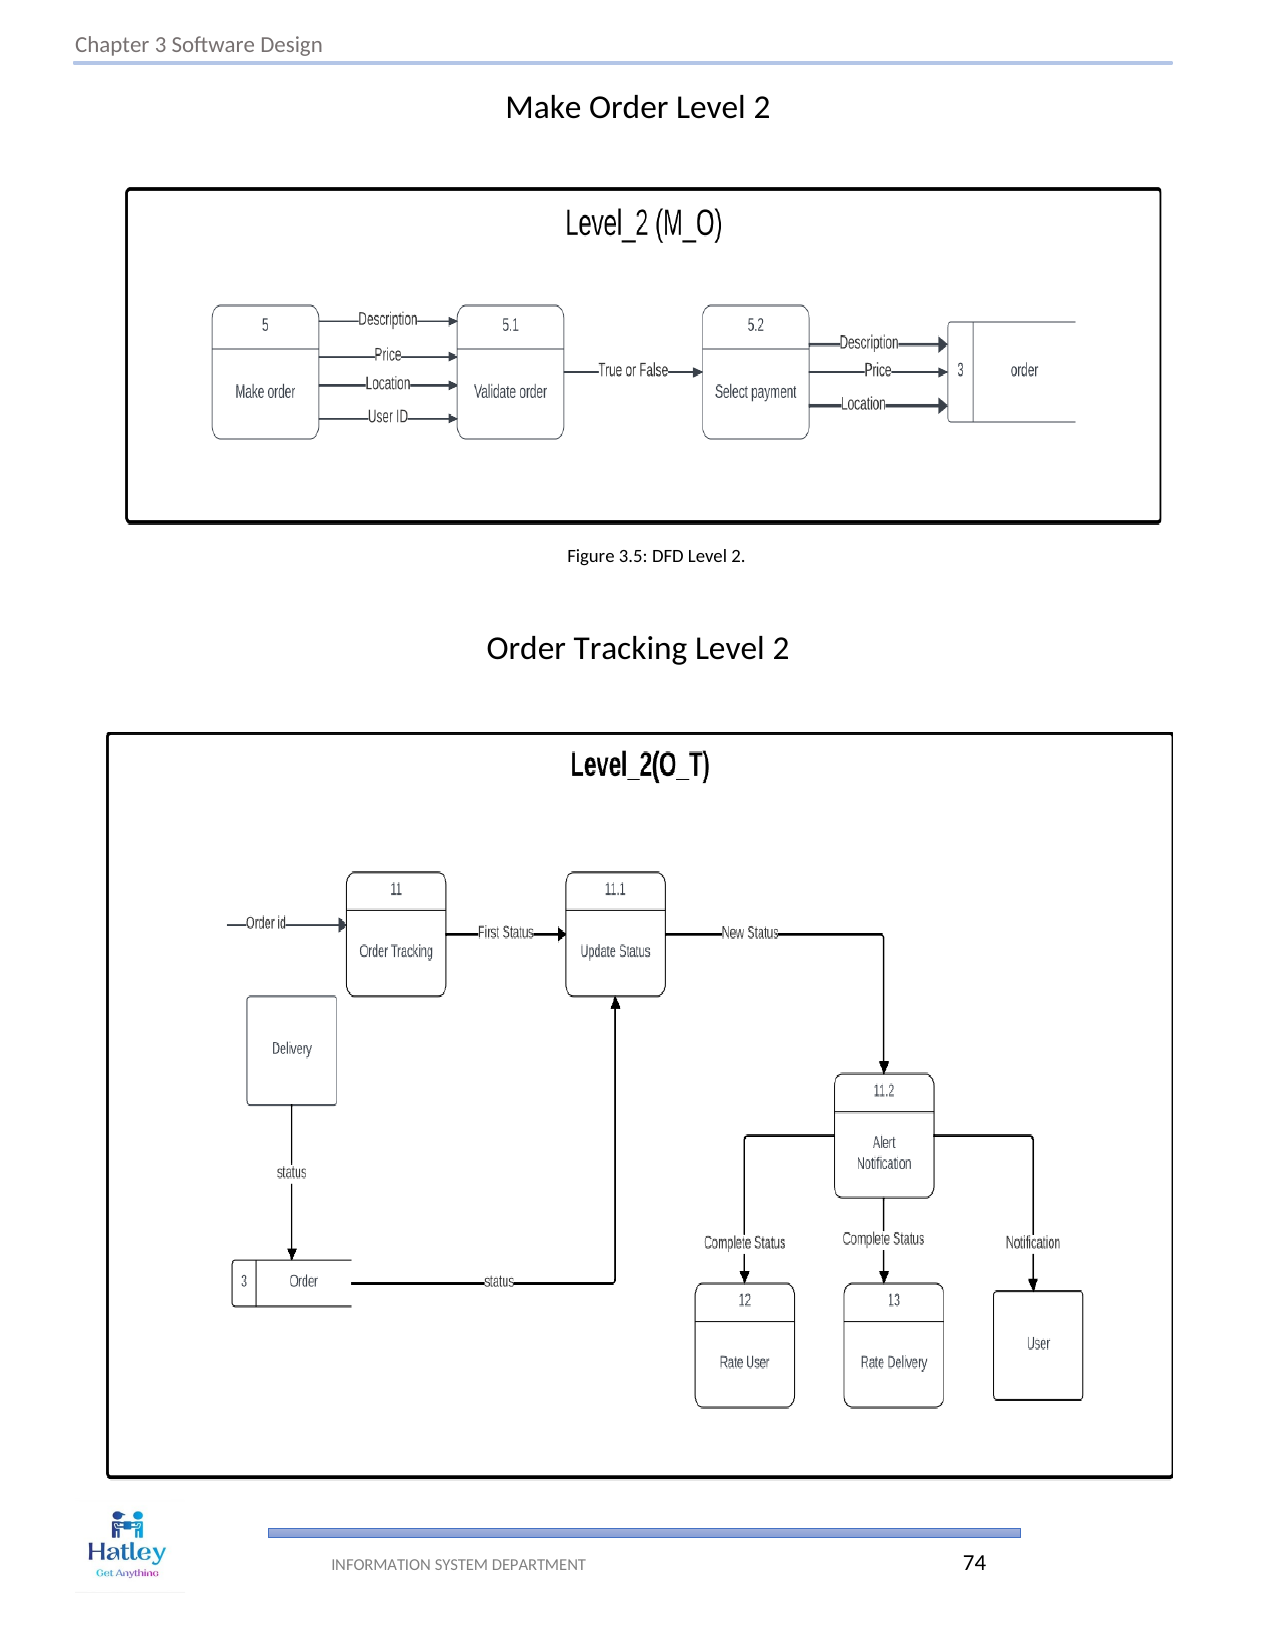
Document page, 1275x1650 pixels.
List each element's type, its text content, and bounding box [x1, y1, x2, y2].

picture [75, 1498, 185, 1593]
text Figure 3.5: DFD Level 2. [243, 525, 1070, 568]
picture [125, 187, 1162, 525]
picture [269, 1529, 1020, 1537]
text Order Tracking Level 2 [225, 627, 1050, 668]
text Make Order Level 2 [225, 86, 1050, 127]
picture [106, 732, 1173, 1481]
